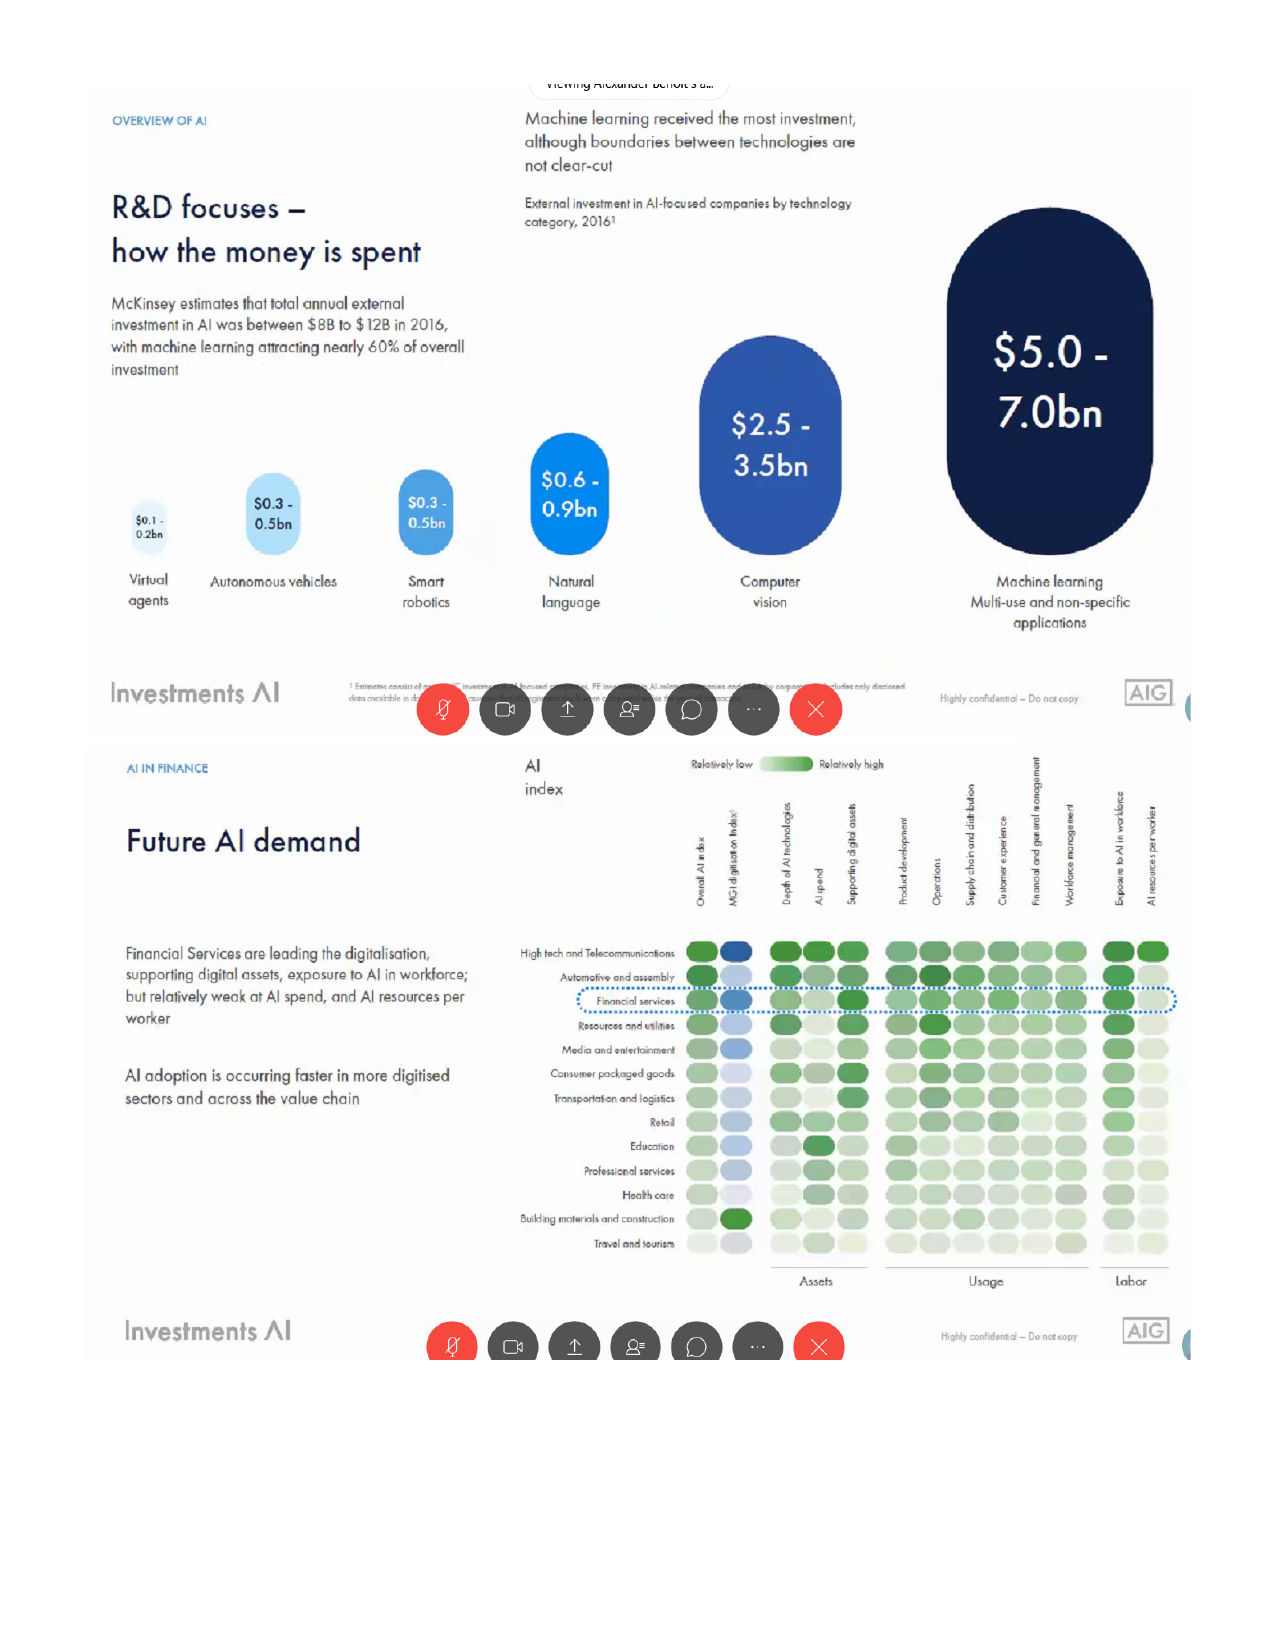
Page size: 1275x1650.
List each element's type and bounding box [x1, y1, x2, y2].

picture [84, 747, 1191, 1360]
picture [84, 84, 1191, 741]
